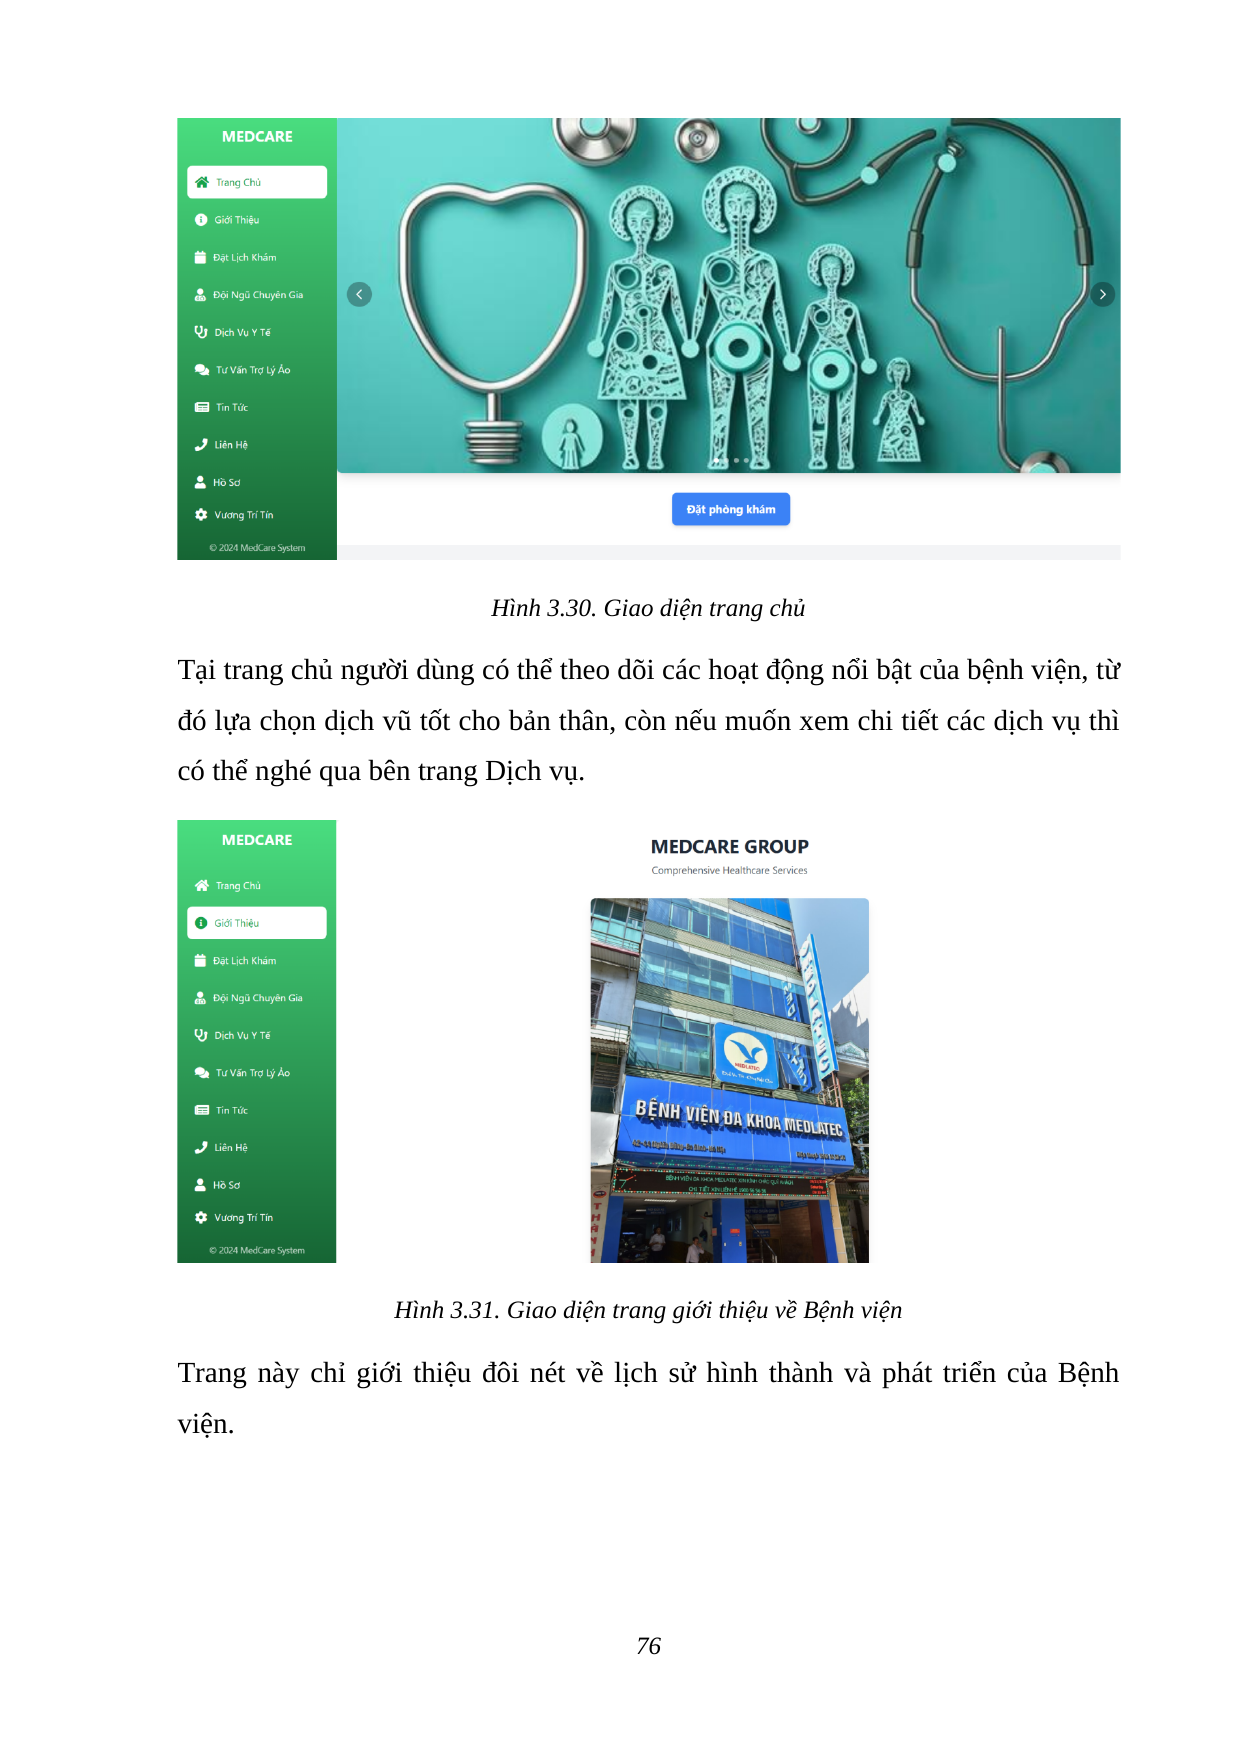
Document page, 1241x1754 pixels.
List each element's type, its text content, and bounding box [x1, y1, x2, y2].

picture [177, 820, 1120, 1263]
text Hình 3.30. Giao diện trang chủ [177, 593, 1122, 621]
text Hình 3.31. Giao diện trang giới thiệu về Bệnh viện [177, 1296, 1122, 1324]
picture [177, 118, 1121, 560]
text Tại trang chủ người dùng có thể theo dõi các hoạt động nổi bật của bệnh viện, từ đó lựa chọn dịch vũ tốt cho bản thân, còn nếu muốn xem chi tiết các dịch vụ thì có thể nghé qua bên trang Dịch vụ. [177, 652, 1122, 787]
text Trang này chỉ giới thiệu đôi nét về lịch sử hình thành và phát triển của Bệnh viện. [177, 1355, 1122, 1439]
